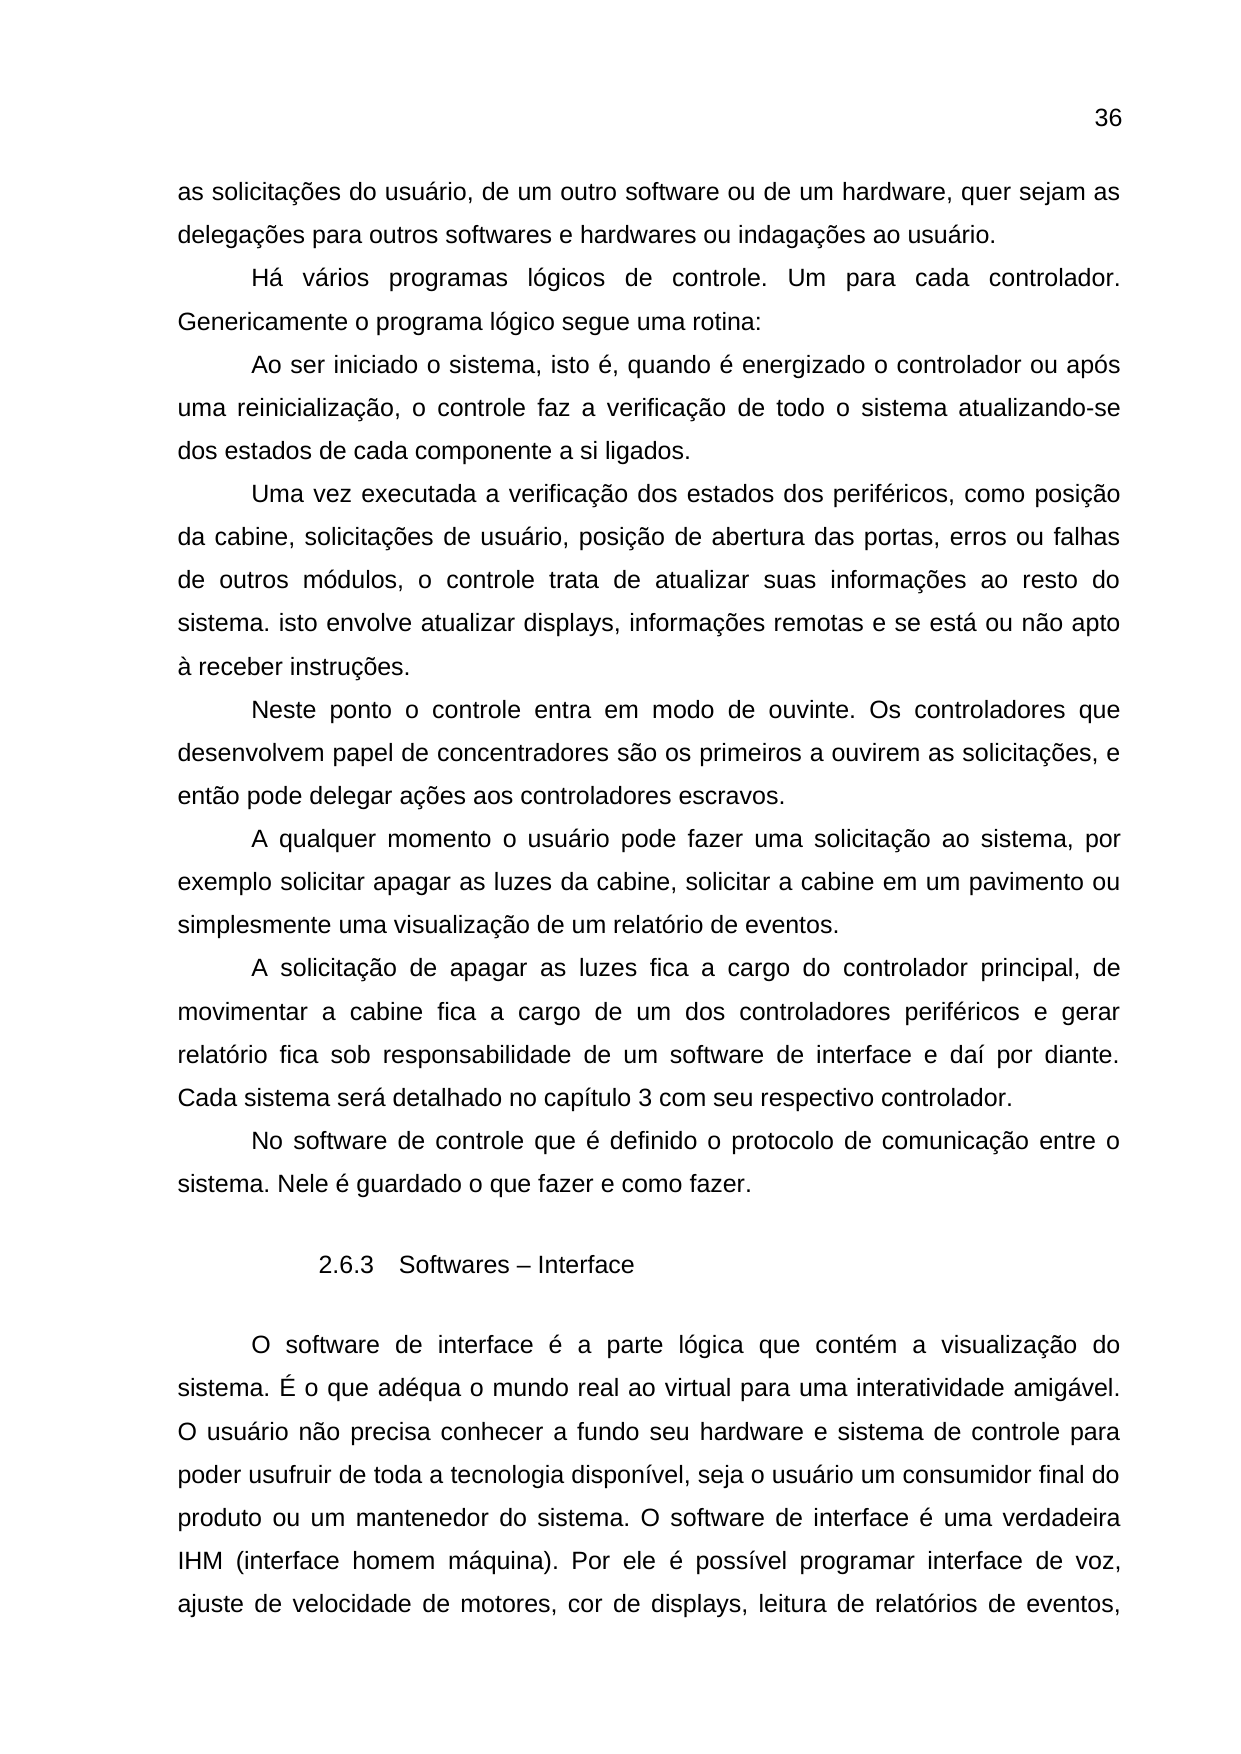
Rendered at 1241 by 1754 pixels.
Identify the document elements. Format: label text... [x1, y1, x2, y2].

text Ao ser iniciado o sistema, isto é, quando é energizado o controlador ou após uma reinicialização, o controle faz a verificação de todo o sistema atualizando-se dos estados de cada componente a si ligados. [177, 350, 1122, 465]
text A qualquer momento o usuário pode fazer uma solicitação ao sistema, por exemplo solicitar apagar as luzes da cabine, solicitar a cabine em um pavimento ou simplesmente uma visualização de um relatório de eventos. [177, 824, 1122, 939]
subtitle Softwares – Interface [244, 1250, 1122, 1278]
text Há vários programas lógicos de controle. Um para cada controlador. Genericamente o programa lógico segue uma rotina: [177, 263, 1122, 335]
text No software de controle que é definido o protocolo de comunicação entre o sistema. Nele é guardado o que fazer e como fazer. [177, 1126, 1122, 1198]
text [177, 1330, 1122, 1618]
text A solicitação de apagar as luzes fica a cargo do controlador principal, de movimentar a cabine fica a cargo de um dos controladores periféricos e gerar relatório fica sob responsabilidade de um software de interface e daí por diante. Cada sistema será detalhado no capítulo 3 com seu respectivo controlador. [177, 953, 1122, 1112]
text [177, 177, 1122, 249]
text Neste ponto o controle entra em modo de ouvinte. Os controladores que desenvolvem papel de concentradores são os primeiros a ouvirem as solicitações, e então pode delegar ações aos controladores escravos. [177, 695, 1122, 810]
text Uma vez executada a verificação dos estados dos periféricos, como posição da cabine, solicitações de usuário, posição de abertura das portas, erros ou falhas de outros módulos, o controle trata de atualizar suas informações ao resto do sistema. isto envolve atualizar displays, informações remotas e se está ou não apto à receber instruções. [177, 479, 1122, 680]
